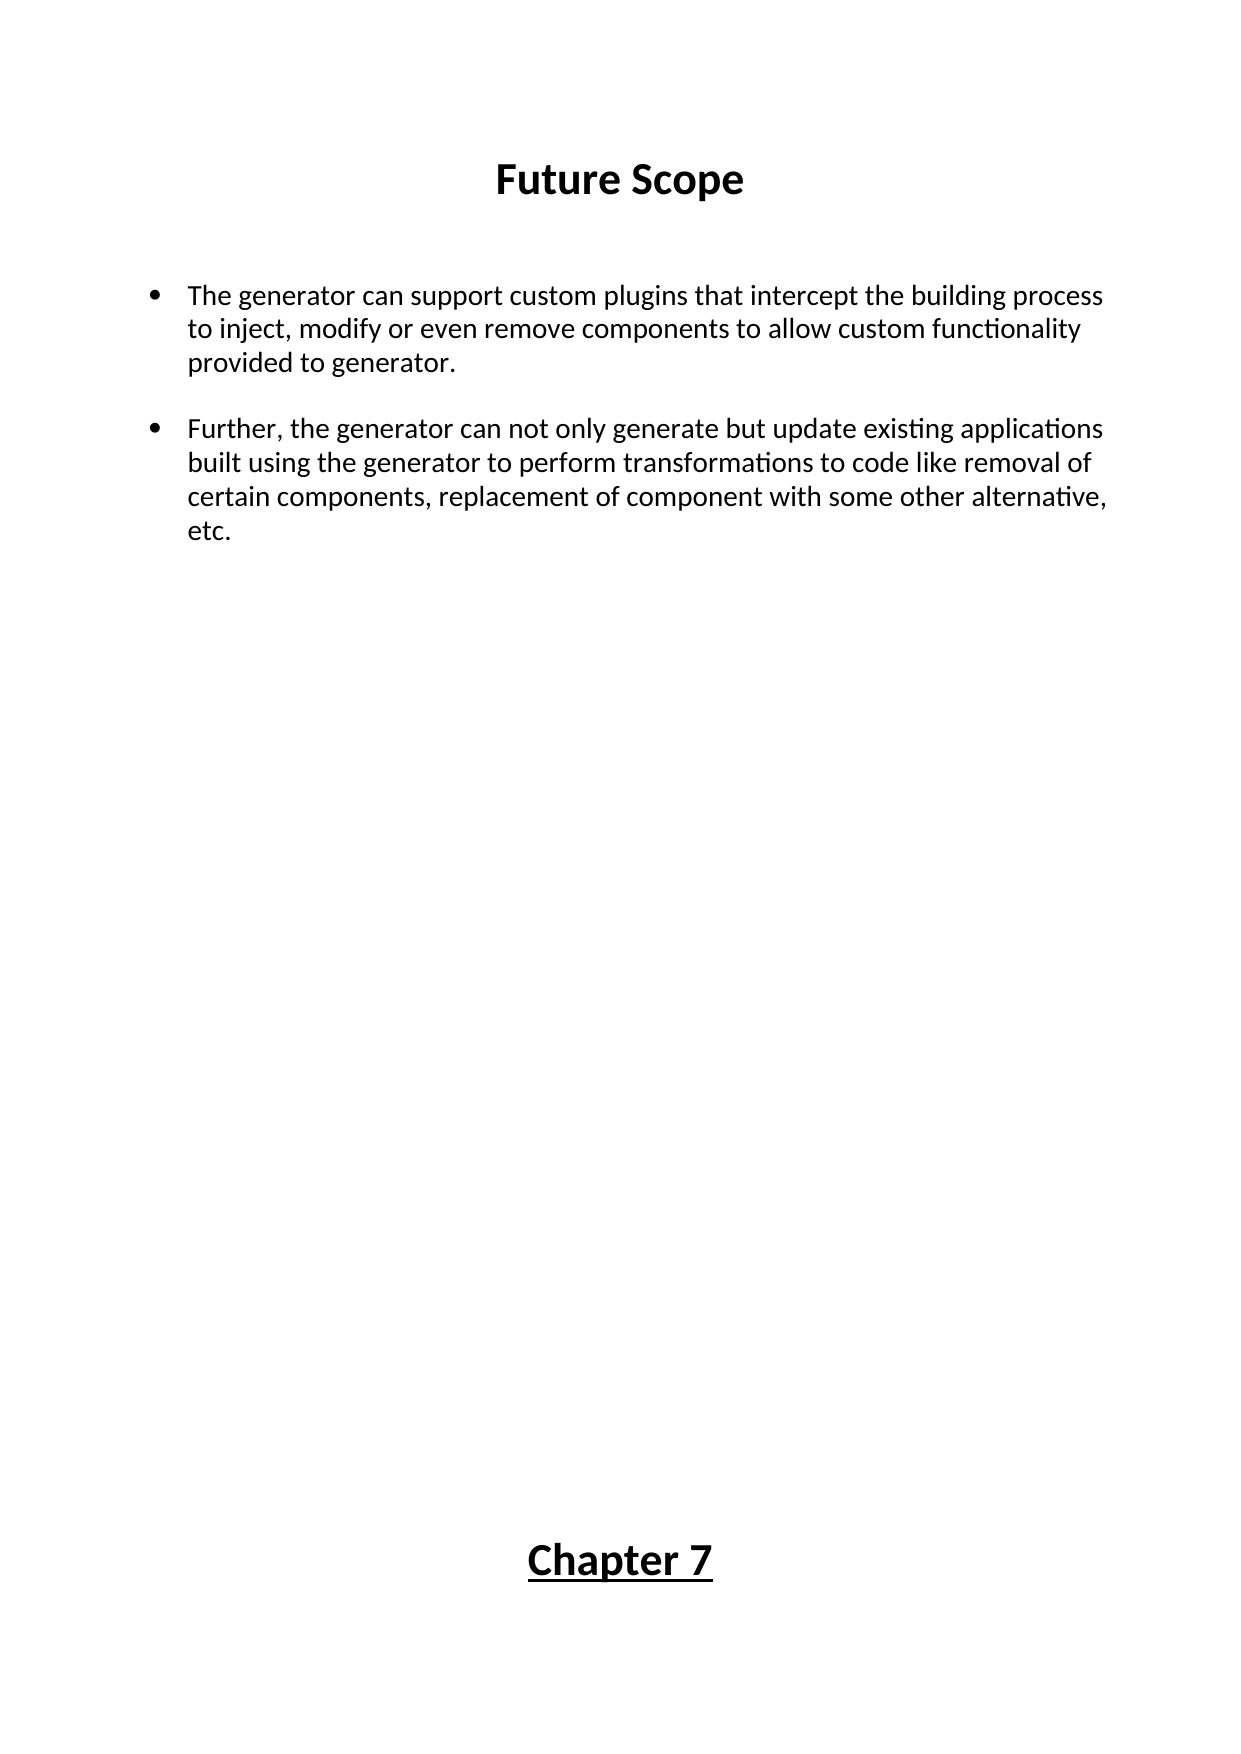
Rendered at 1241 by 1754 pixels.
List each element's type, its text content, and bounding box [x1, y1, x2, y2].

list Further, the generator can not only generate but update existing applications built using the generator to perform transformations to code like removal of certain components, replacement of component with some other alternative, etc. [150, 412, 1128, 547]
text Future Scope [112, 150, 1128, 206]
list The generator can support custom plugins that intercept the building process to inject, modify or even remove components to allow custom functionality provided to generator. [150, 278, 1128, 412]
text Chapter 7 [112, 1531, 1128, 1587]
